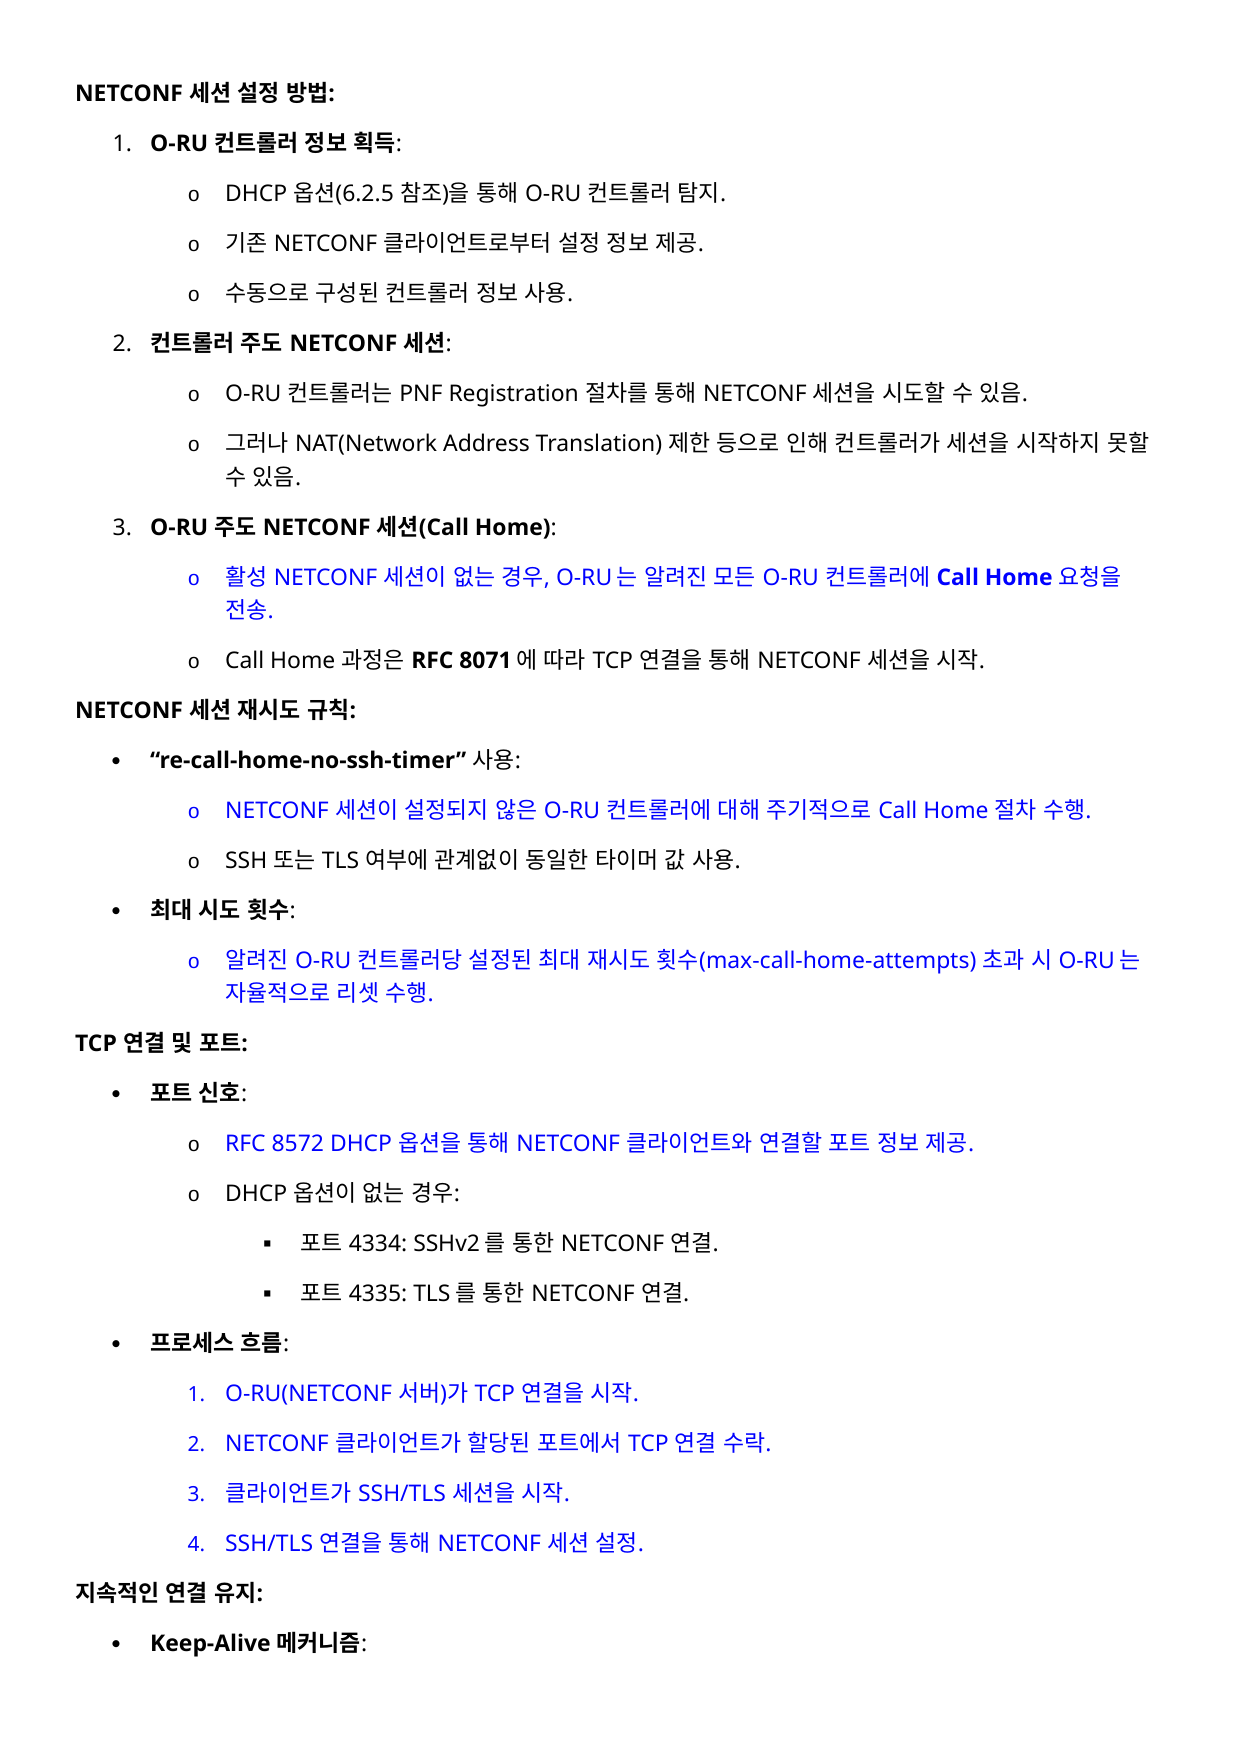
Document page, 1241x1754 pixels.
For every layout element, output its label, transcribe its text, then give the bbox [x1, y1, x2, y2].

list 포트 4335: TLS를 통한 NETCONF 연결. [262, 1275, 1165, 1308]
list 수동으로 구성된 컨트롤러 정보 사용. [187, 275, 1165, 308]
list NETCONF 세션이 설정되지 않은 O-RU 컨트롤러에 대해 주기적으로 Call Home 절차 수행. [187, 792, 1165, 825]
list 클라이언트가 SSH/TLS 세션을 시작. [187, 1475, 1165, 1508]
list O-RU 주도 NETCONF 세션(Call Home): [112, 508, 1165, 542]
list RFC 8572 DHCP 옵션을 통해 NETCONF 클라이언트와 연결할 포트 정보 제공. [187, 1125, 1165, 1158]
list 그러나 NAT(Network Address Translation) 제한 등으로 인해 컨트롤러가 세션을 시작하지 못할 수 있음. [187, 425, 1165, 492]
list DHCP 옵션이 없는 경우: [187, 1175, 1165, 1208]
list 컨트롤러 주도 NETCONF 세션: [112, 325, 1165, 358]
list 활성 NETCONF 세션이 없는 경우, O-RU는 알려진 모든 O-RU 컨트롤러에 Call Home 요청을 전송. [187, 558, 1165, 625]
list 포트 신호: [112, 1075, 1165, 1108]
list 포트 4334: SSHv2를 통한 NETCONF 연결. [262, 1225, 1165, 1258]
list 프로세스 흐름: [112, 1325, 1165, 1358]
text 지속적인 연결 유지: [75, 1575, 1165, 1608]
list O-RU(NETCONF 서버)가 TCP 연결을 시작. [187, 1375, 1165, 1408]
list “re-call-home-no-ssh-timer” 사용: [112, 742, 1165, 775]
list O-RU 컨트롤러 정보 획득: [112, 125, 1165, 158]
list 알려진 O-RU 컨트롤러당 설정된 최대 재시도 횟수(max-call-home-attempts) 초과 시 O-RU는 자율적으로 리셋 수행. [187, 942, 1165, 1008]
text NETCONF 세션 재시도 규칙: [75, 692, 1165, 725]
text NETCONF 세션 설정 방법: [75, 75, 1165, 108]
list 최대 시도 횟수: [112, 892, 1165, 925]
list Call Home 과정은 RFC 8071에 따라 TCP 연결을 통해 NETCONF 세션을 시작. [187, 642, 1165, 675]
list 기존 NETCONF 클라이언트로부터 설정 정보 제공. [187, 225, 1165, 258]
list SSH/TLS 연결을 통해 NETCONF 세션 설정. [187, 1525, 1165, 1558]
list DHCP 옵션(6.2.5 참조)을 통해 O-RU 컨트롤러 탐지. [187, 175, 1165, 208]
list Keep-Alive 메커니즘: [112, 1625, 1165, 1658]
list SSH 또는 TLS 여부에 관계없이 동일한 타이머 값 사용. [187, 842, 1165, 875]
list NETCONF 클라이언트가 할당된 포트에서 TCP 연결 수락. [187, 1425, 1165, 1458]
text TCP 연결 및 포트: [75, 1025, 1165, 1058]
list O-RU 컨트롤러는 PNF Registration 절차를 통해 NETCONF 세션을 시도할 수 있음. [187, 375, 1165, 408]
